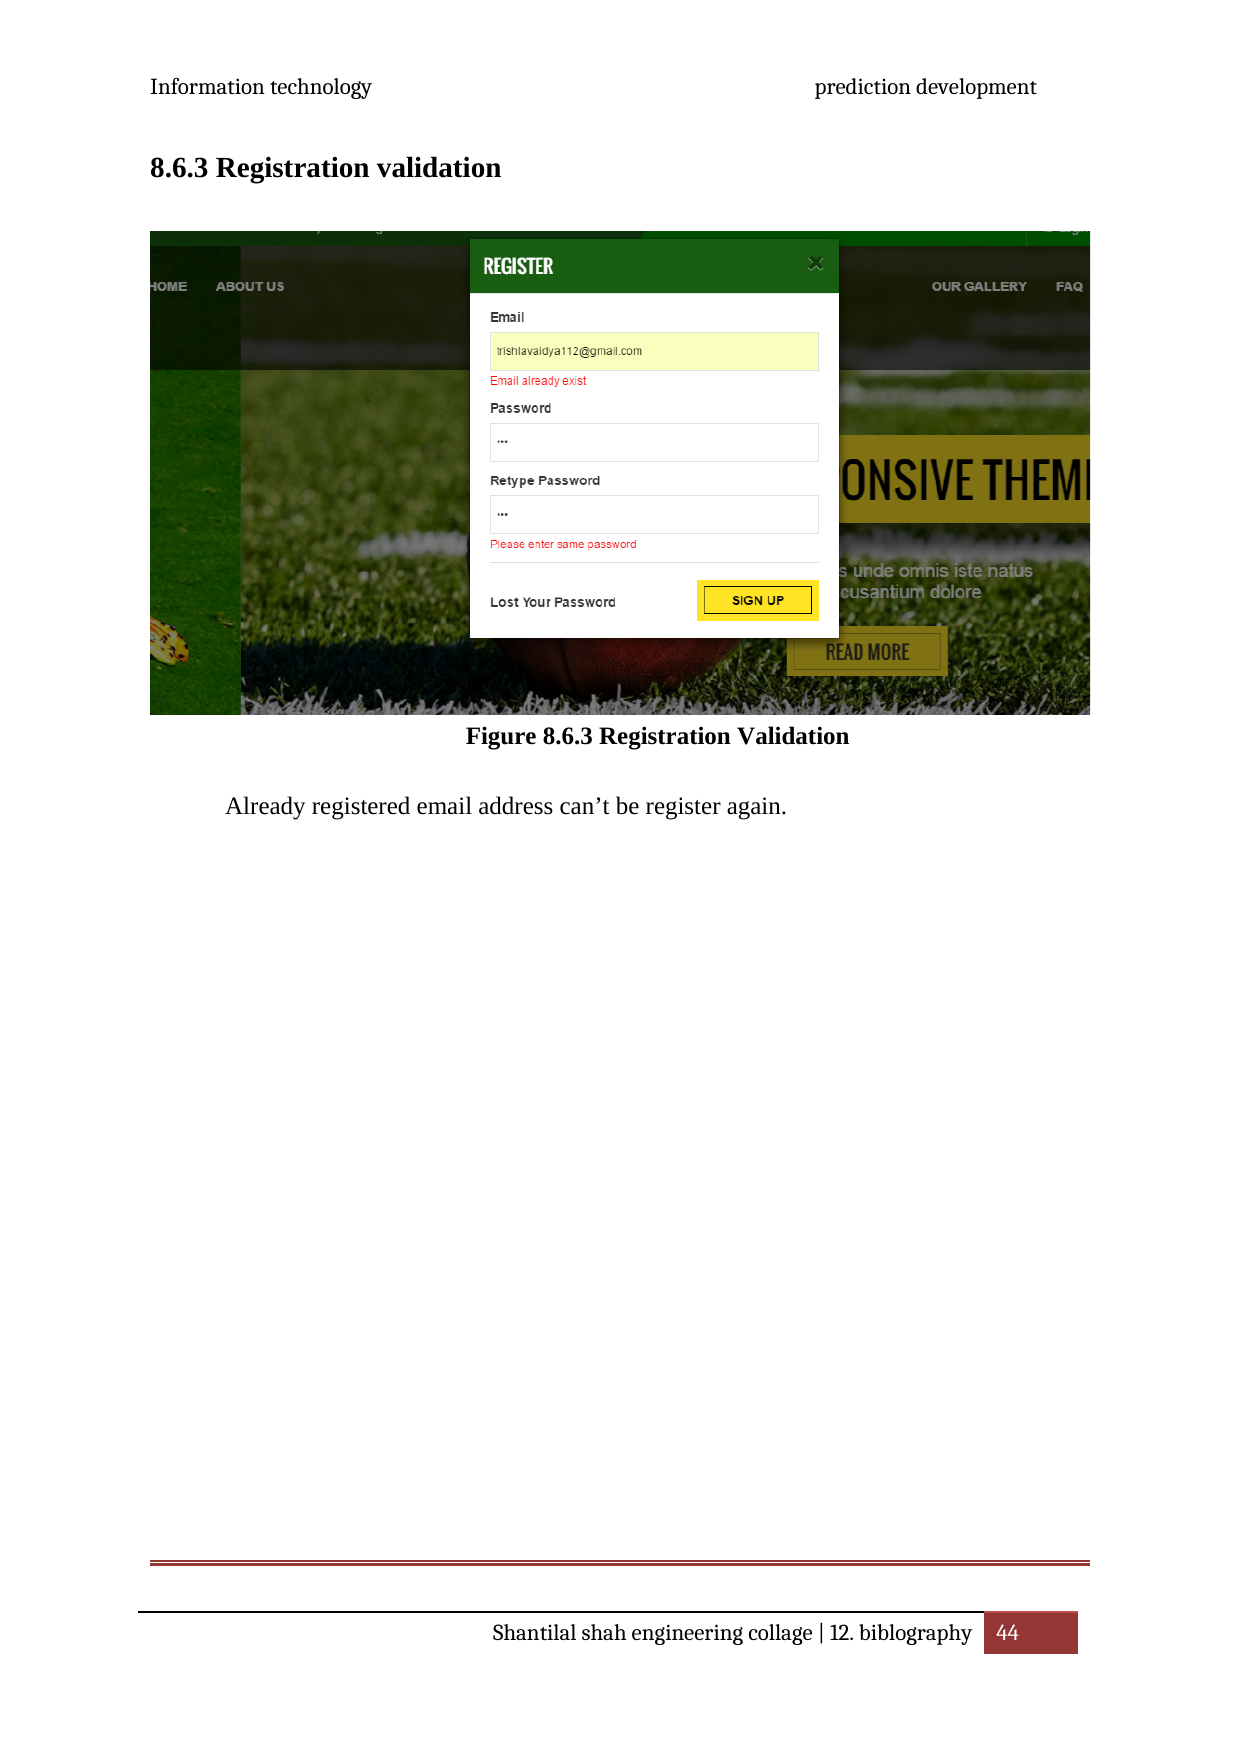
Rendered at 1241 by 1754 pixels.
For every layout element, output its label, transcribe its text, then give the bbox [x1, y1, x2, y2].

text Already registered email address can’t be register again. [150, 791, 1090, 820]
picture [150, 231, 1091, 715]
text Figure 8.6.3 Registration Validation [150, 721, 1090, 750]
text 8.6.3 Registration validation [150, 150, 1090, 183]
